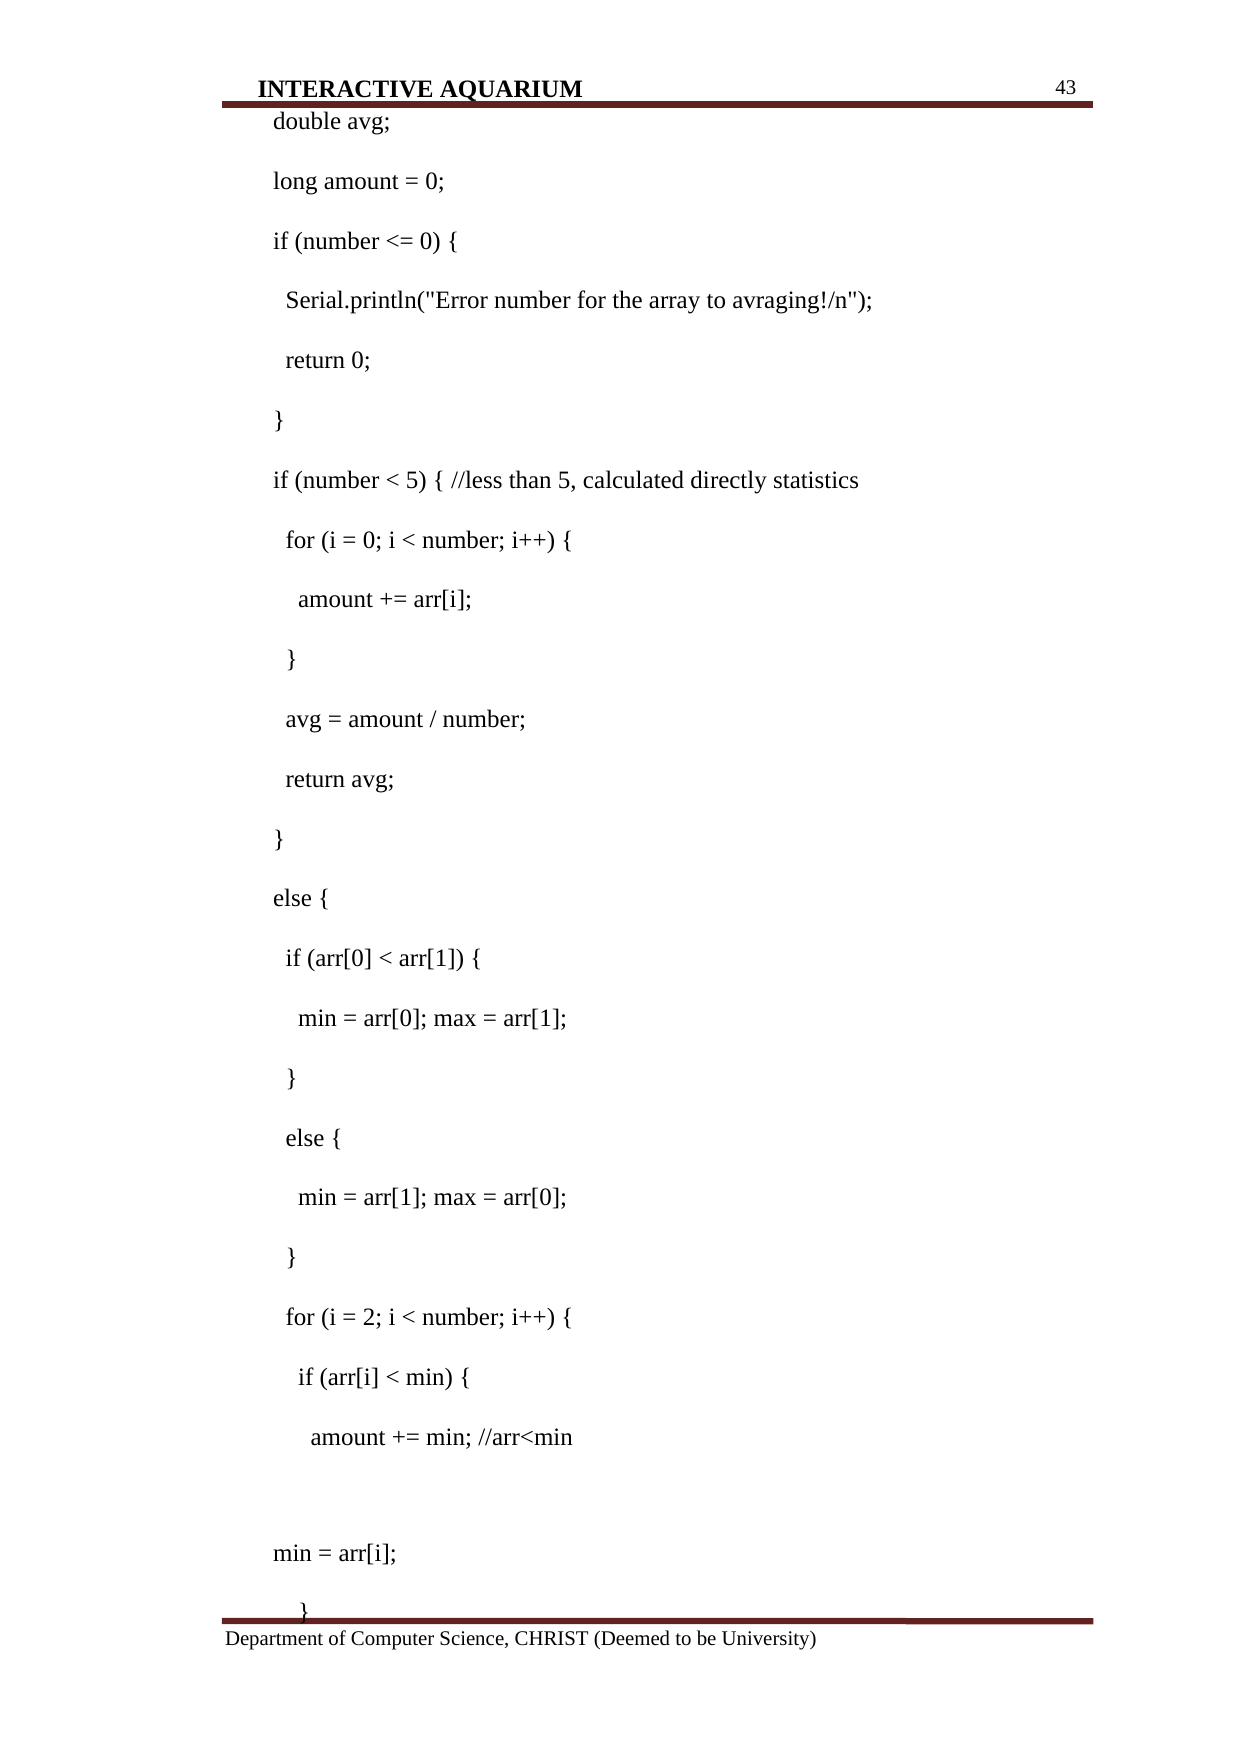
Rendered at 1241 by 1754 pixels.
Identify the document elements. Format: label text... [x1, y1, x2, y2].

list long amount = 0; [260, 166, 1126, 195]
list min = arr[i]; [260, 1538, 1126, 1566]
list if (number <= 0) { [260, 226, 1126, 254]
list else { [260, 883, 1126, 912]
list if (arr[i] < min) { [260, 1362, 1126, 1391]
list return avg; [260, 764, 1126, 793]
list } [260, 1597, 1126, 1626]
list } [260, 1242, 1126, 1271]
list min = arr[1]; max = arr[0]; [260, 1182, 1126, 1211]
list avg = amount / number; [260, 704, 1126, 733]
list min = arr[0]; max = arr[1]; [260, 1003, 1126, 1032]
list } [260, 644, 1126, 673]
list if (number < 5) { //less than 5, calculated directly statistics [260, 465, 1126, 494]
list amount += min; //arr<min [260, 1422, 1126, 1450]
list amount += arr[i]; [260, 584, 1126, 613]
list return 0; [260, 345, 1126, 374]
list for (i = 0; i < number; i++) { [260, 525, 1126, 553]
list } [260, 824, 1126, 852]
list } [260, 405, 1126, 434]
list } [260, 1063, 1126, 1092]
list double avg; [260, 106, 1126, 135]
list else { [260, 1123, 1126, 1151]
list for (i = 2; i < number; i++) { [260, 1302, 1126, 1331]
list if (arr[0] < arr[1]) { [260, 943, 1126, 972]
list Serial.println("Error number for the array to avraging!/n"); [260, 286, 1126, 314]
